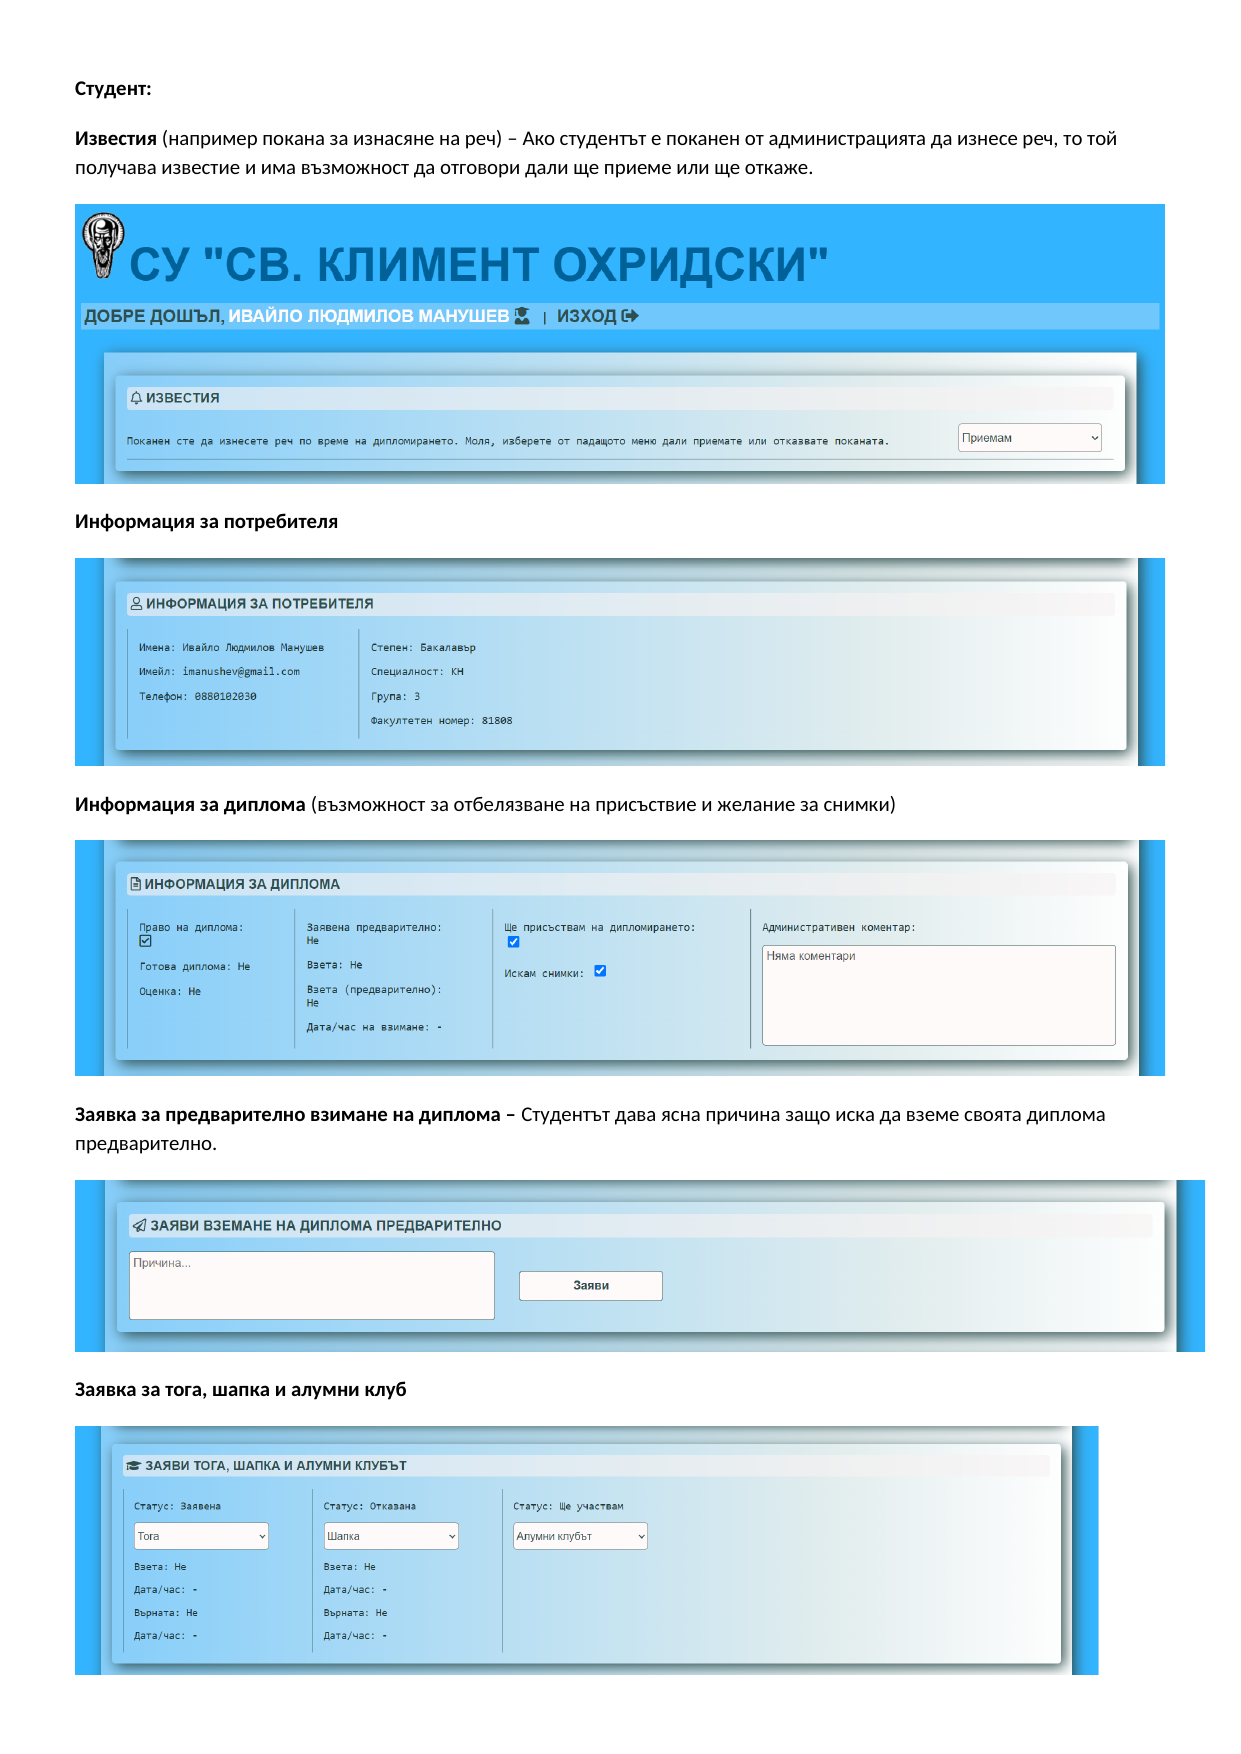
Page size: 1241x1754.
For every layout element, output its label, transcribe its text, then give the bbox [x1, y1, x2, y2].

picture [75, 840, 1166, 1076]
picture [75, 1426, 1099, 1675]
picture [75, 558, 1166, 766]
text Студент: [75, 75, 1165, 100]
picture [75, 204, 1166, 484]
text Информация за диплома (възможност за отбелязване на присъствие и желание за снимки) [75, 791, 1165, 816]
text Заявка за предварително взимане на диплома – Студентът дава ясна причина защо иска да вземе своята диплома предварително. [75, 1101, 1165, 1156]
text Известия (например покана за изнасяне на реч) – Ако студентът е поканен от администрацията да изнесе реч, то той получава известие и има възможност да отговори дали ще приеме или ще откаже. [75, 125, 1165, 179]
text Информация за потребителя [75, 508, 1165, 534]
text Заявка за тога, шапка и алумни клуб [75, 1377, 1165, 1402]
picture [75, 1180, 1206, 1352]
